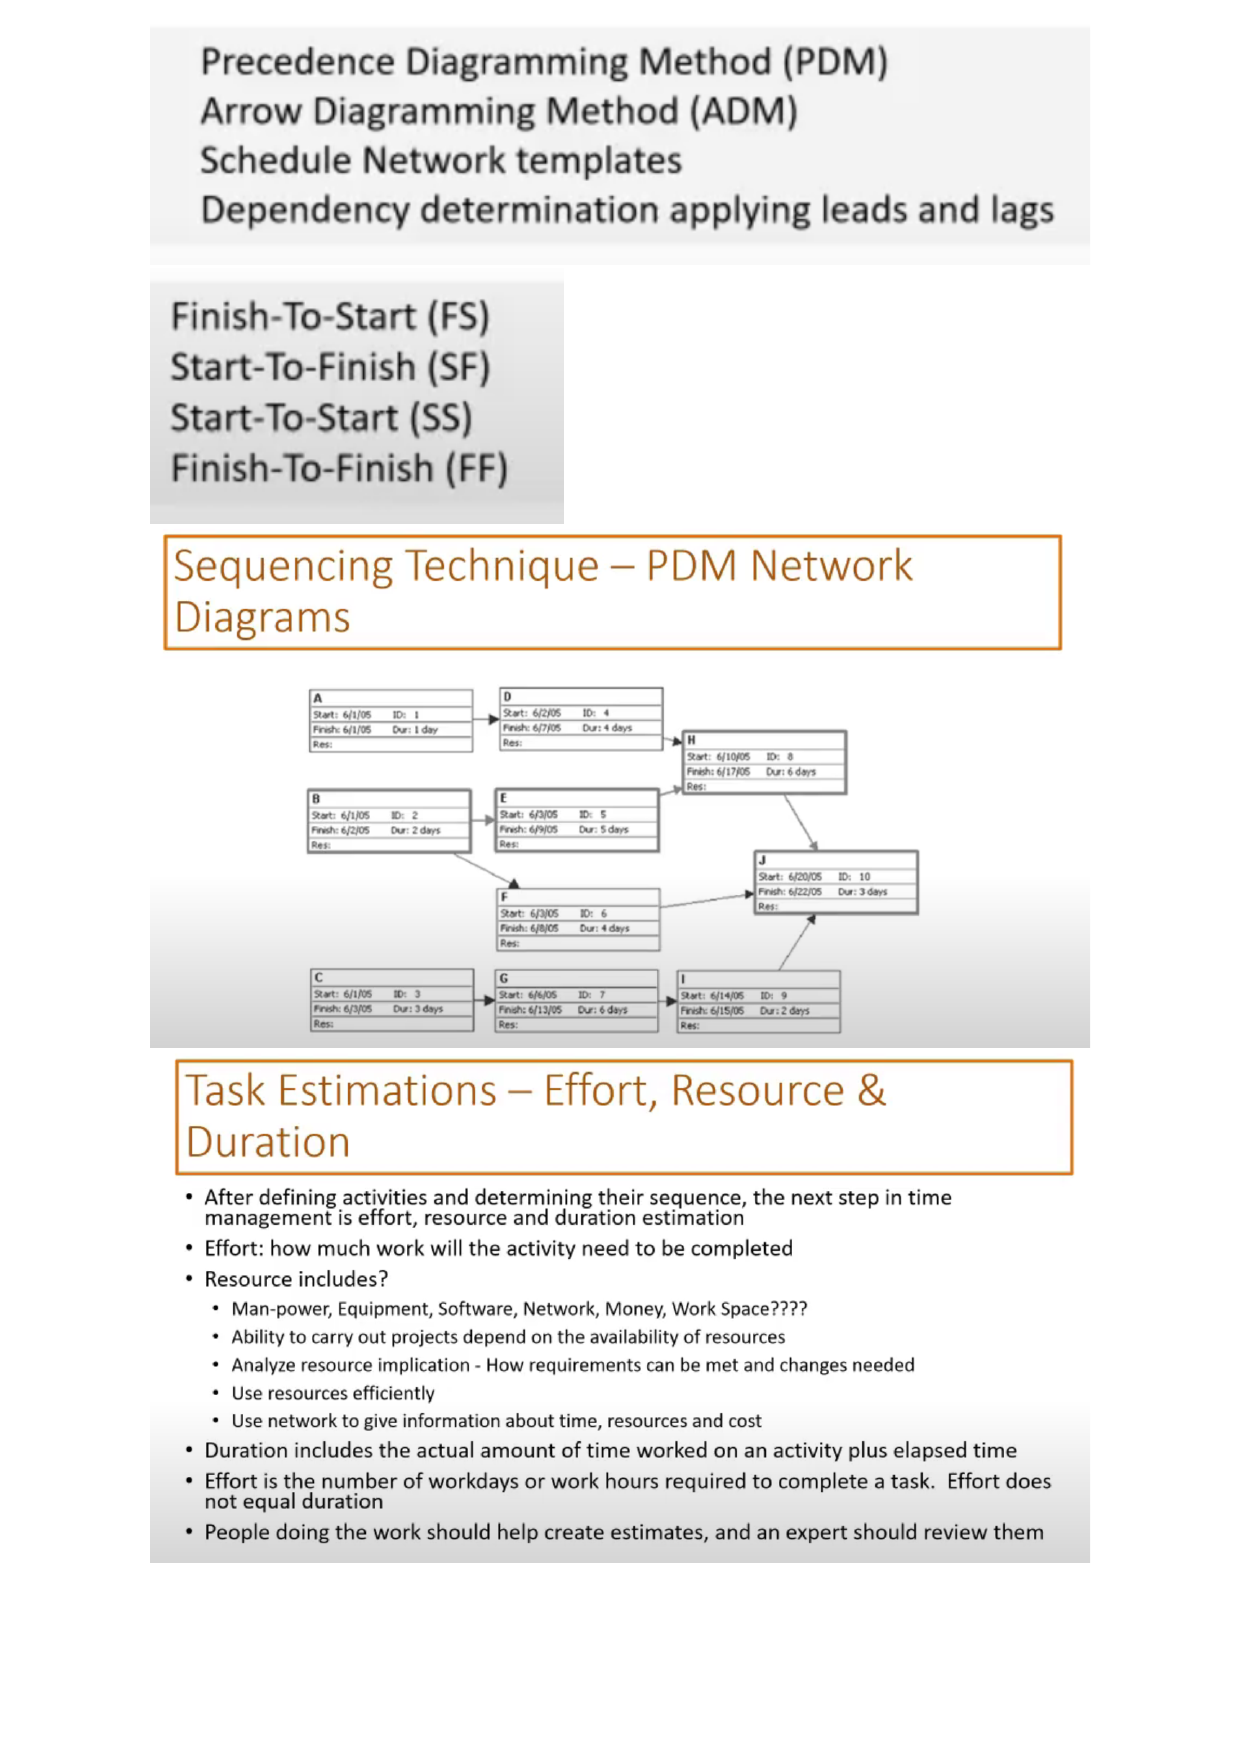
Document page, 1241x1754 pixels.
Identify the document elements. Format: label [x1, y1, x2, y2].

picture [150, 268, 564, 524]
picture [150, 1052, 1091, 1563]
picture [150, 527, 1091, 1048]
picture [150, 2, 1091, 265]
